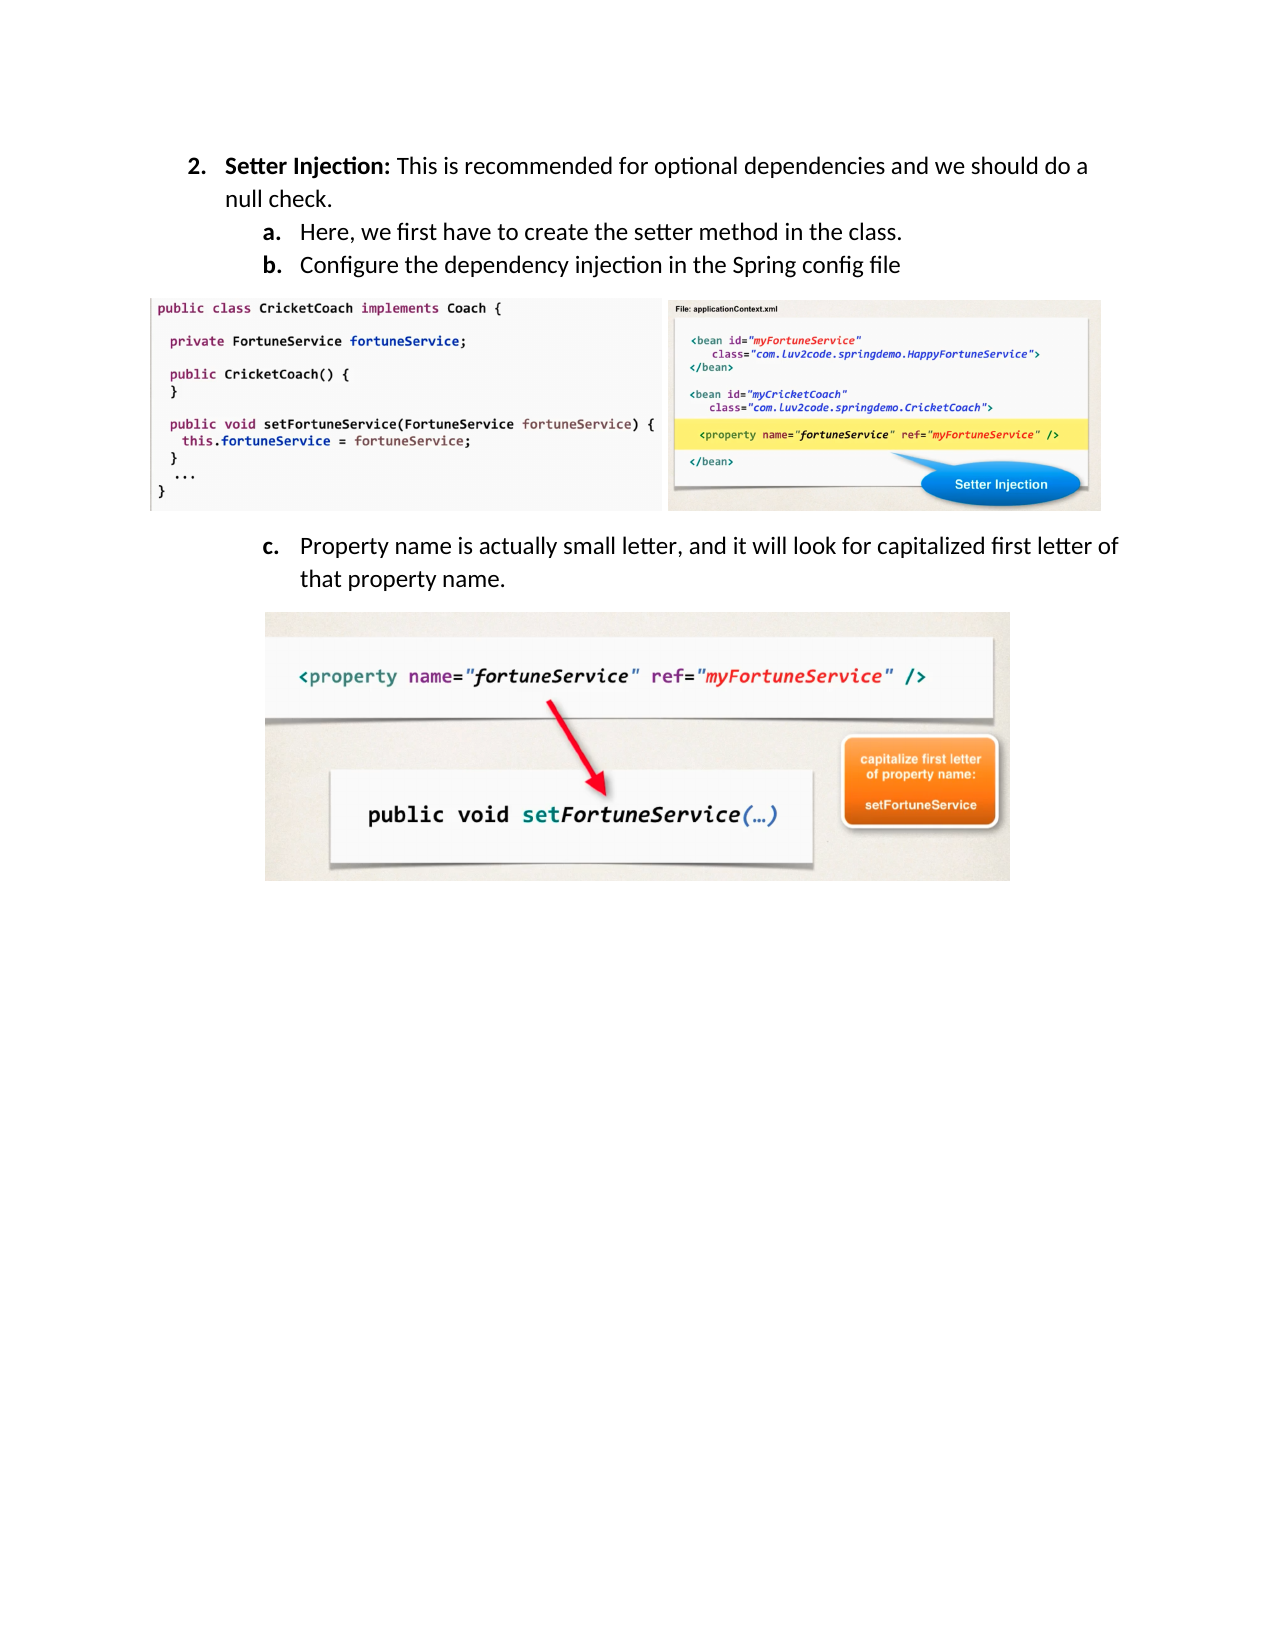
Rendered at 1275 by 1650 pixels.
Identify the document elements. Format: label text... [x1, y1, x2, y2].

list Configure the dependency injection in the Spring config file [262, 249, 1125, 279]
list Here, we first have to create the setter method in the class. [262, 216, 1125, 246]
picture [150, 298, 662, 511]
picture [668, 300, 1101, 511]
list Setter Injection: This is recommended for optional dependencies and we should do a null check. [187, 150, 1125, 213]
list Property name is actually small letter, and it will look for capitalized first letter of that property name. [262, 530, 1125, 593]
picture [265, 612, 1010, 881]
